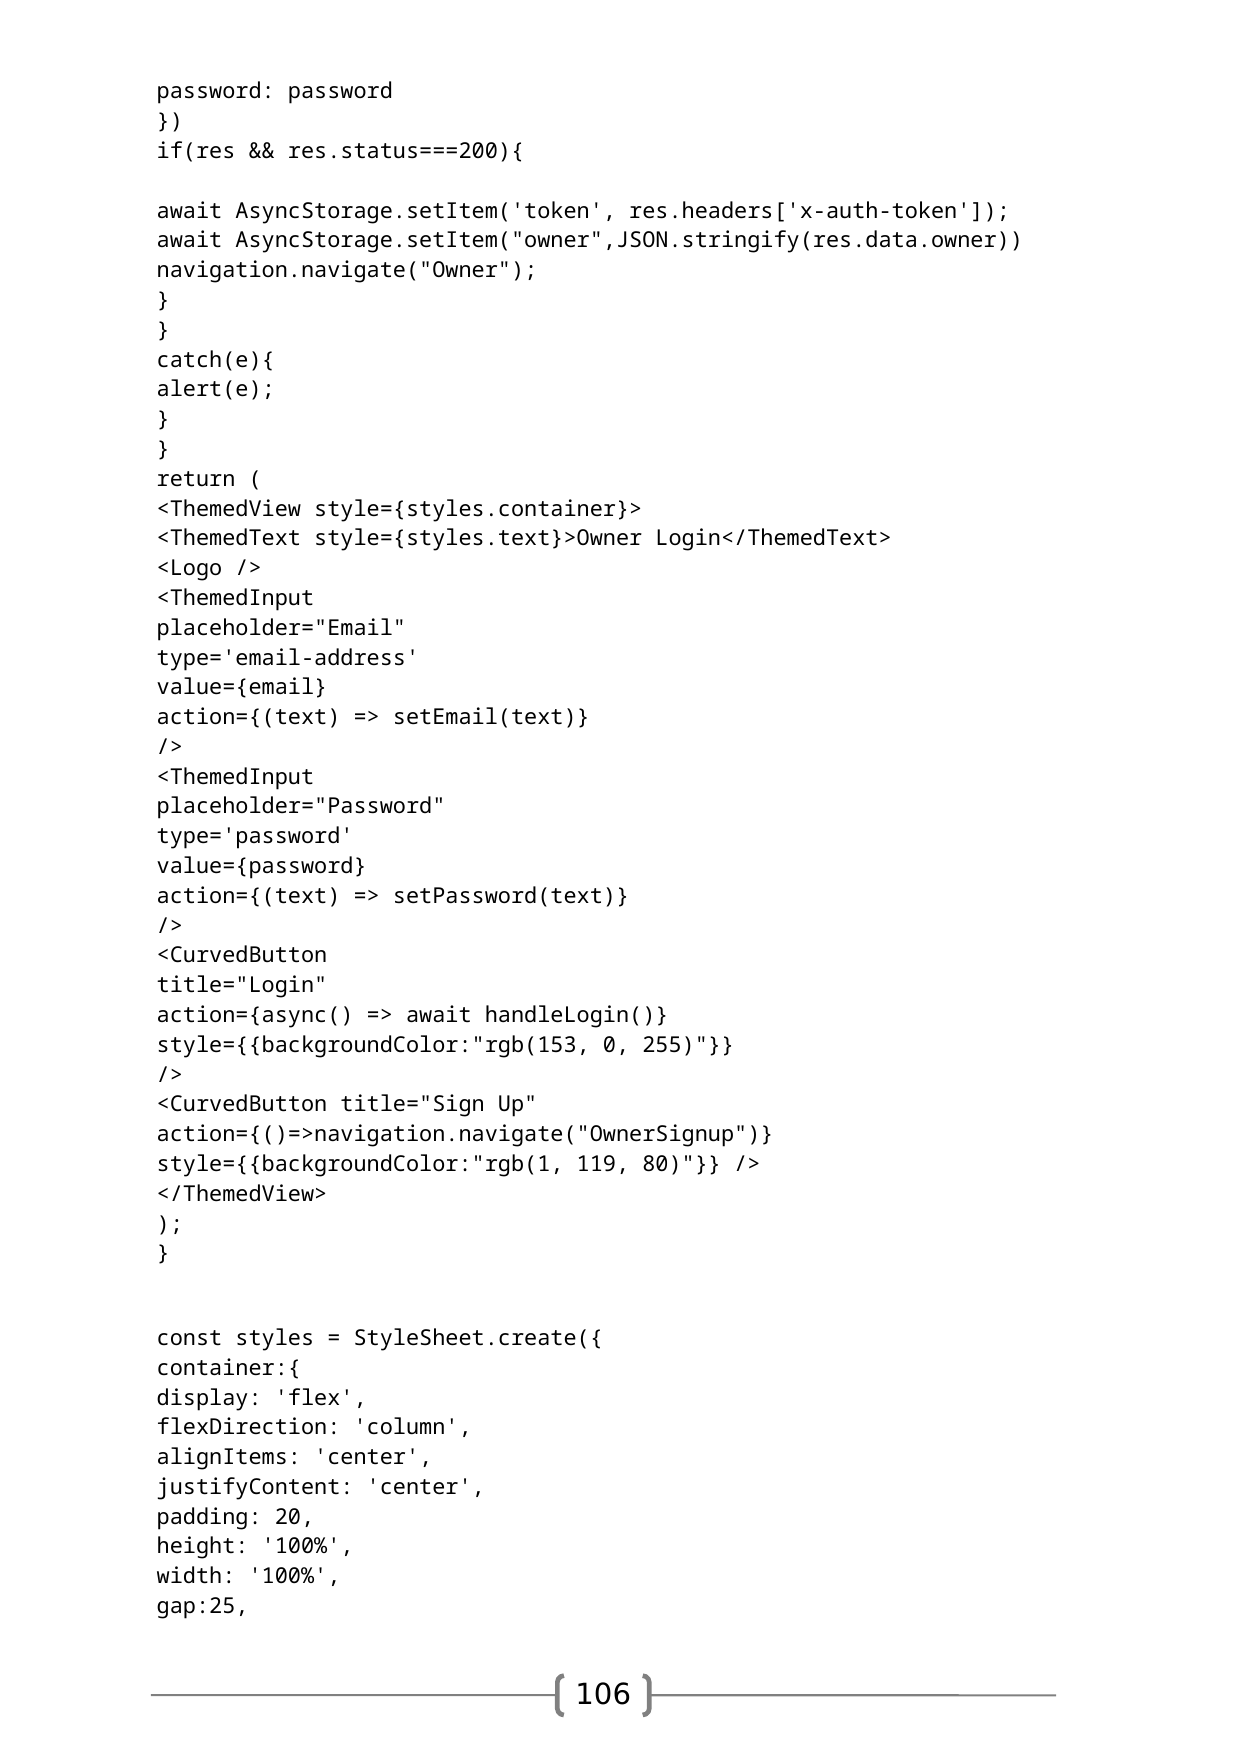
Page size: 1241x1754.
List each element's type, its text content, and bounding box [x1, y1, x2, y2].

text <ThemedText style={styles.text}>Owner Login</ThemedText> [156, 522, 1088, 552]
text password: password [156, 75, 1088, 105]
text }) [156, 105, 1088, 135]
text title="Login" [156, 969, 1088, 999]
text alignItems: 'center', [156, 1441, 1088, 1471]
text style={{backgroundColor:"rgb(1, 119, 80)"}} /> [156, 1148, 1088, 1178]
text action={(text) => setEmail(text)} [156, 701, 1088, 731]
text <CurvedButton [156, 939, 1088, 969]
text action={async() => await handleLogin()} [156, 999, 1088, 1029]
text container:{ [156, 1352, 1088, 1381]
text alert(e); [156, 373, 1088, 403]
text await AsyncStorage.setItem("owner",JSON.stringify(res.data.owner)) [156, 224, 1088, 254]
text return ( [156, 463, 1088, 492]
text justifyContent: 'center', [156, 1471, 1088, 1501]
text } [156, 403, 1088, 433]
text <ThemedView style={styles.container}> [156, 492, 1088, 522]
text </ThemedView> [156, 1178, 1088, 1207]
text } [156, 314, 1088, 343]
text } [156, 1237, 1088, 1267]
text const styles = StyleSheet.create({ [156, 1322, 1088, 1352]
text value={password} [156, 850, 1088, 880]
text ); [156, 1207, 1088, 1237]
text await AsyncStorage.setItem('token', res.headers['x-auth-token']); [156, 194, 1088, 224]
text style={{backgroundColor:"rgb(153, 0, 255)"}} [156, 1029, 1088, 1058]
text catch(e){ [156, 343, 1088, 373]
text <ThemedInput [156, 582, 1088, 612]
text /> [156, 731, 1088, 761]
text action={()=>navigation.navigate("OwnerSignup")} [156, 1118, 1088, 1148]
text display: 'flex', [156, 1381, 1088, 1411]
text } [156, 284, 1088, 314]
text <Logo /> [156, 552, 1088, 582]
text <ThemedInput [156, 761, 1088, 790]
text placeholder="Password" [156, 790, 1088, 820]
text if(res && res.status===200){ [156, 135, 1088, 165]
text /> [156, 1058, 1088, 1088]
text type='password' [156, 820, 1088, 850]
text flexDirection: 'column', [156, 1411, 1088, 1441]
text padding: 20, [156, 1501, 1088, 1530]
text } [156, 433, 1088, 463]
text action={(text) => setPassword(text)} [156, 880, 1088, 909]
text placeholder="Email" [156, 612, 1088, 641]
text navigation.navigate("Owner"); [156, 254, 1088, 284]
text <CurvedButton title="Sign Up" [156, 1088, 1088, 1118]
text /> [156, 909, 1088, 939]
text type='email-address' [156, 641, 1088, 671]
text width: '100%', [156, 1560, 1088, 1590]
text height: '100%', [156, 1530, 1088, 1560]
text value={email} [156, 671, 1088, 701]
text gap:25, [156, 1590, 1088, 1620]
